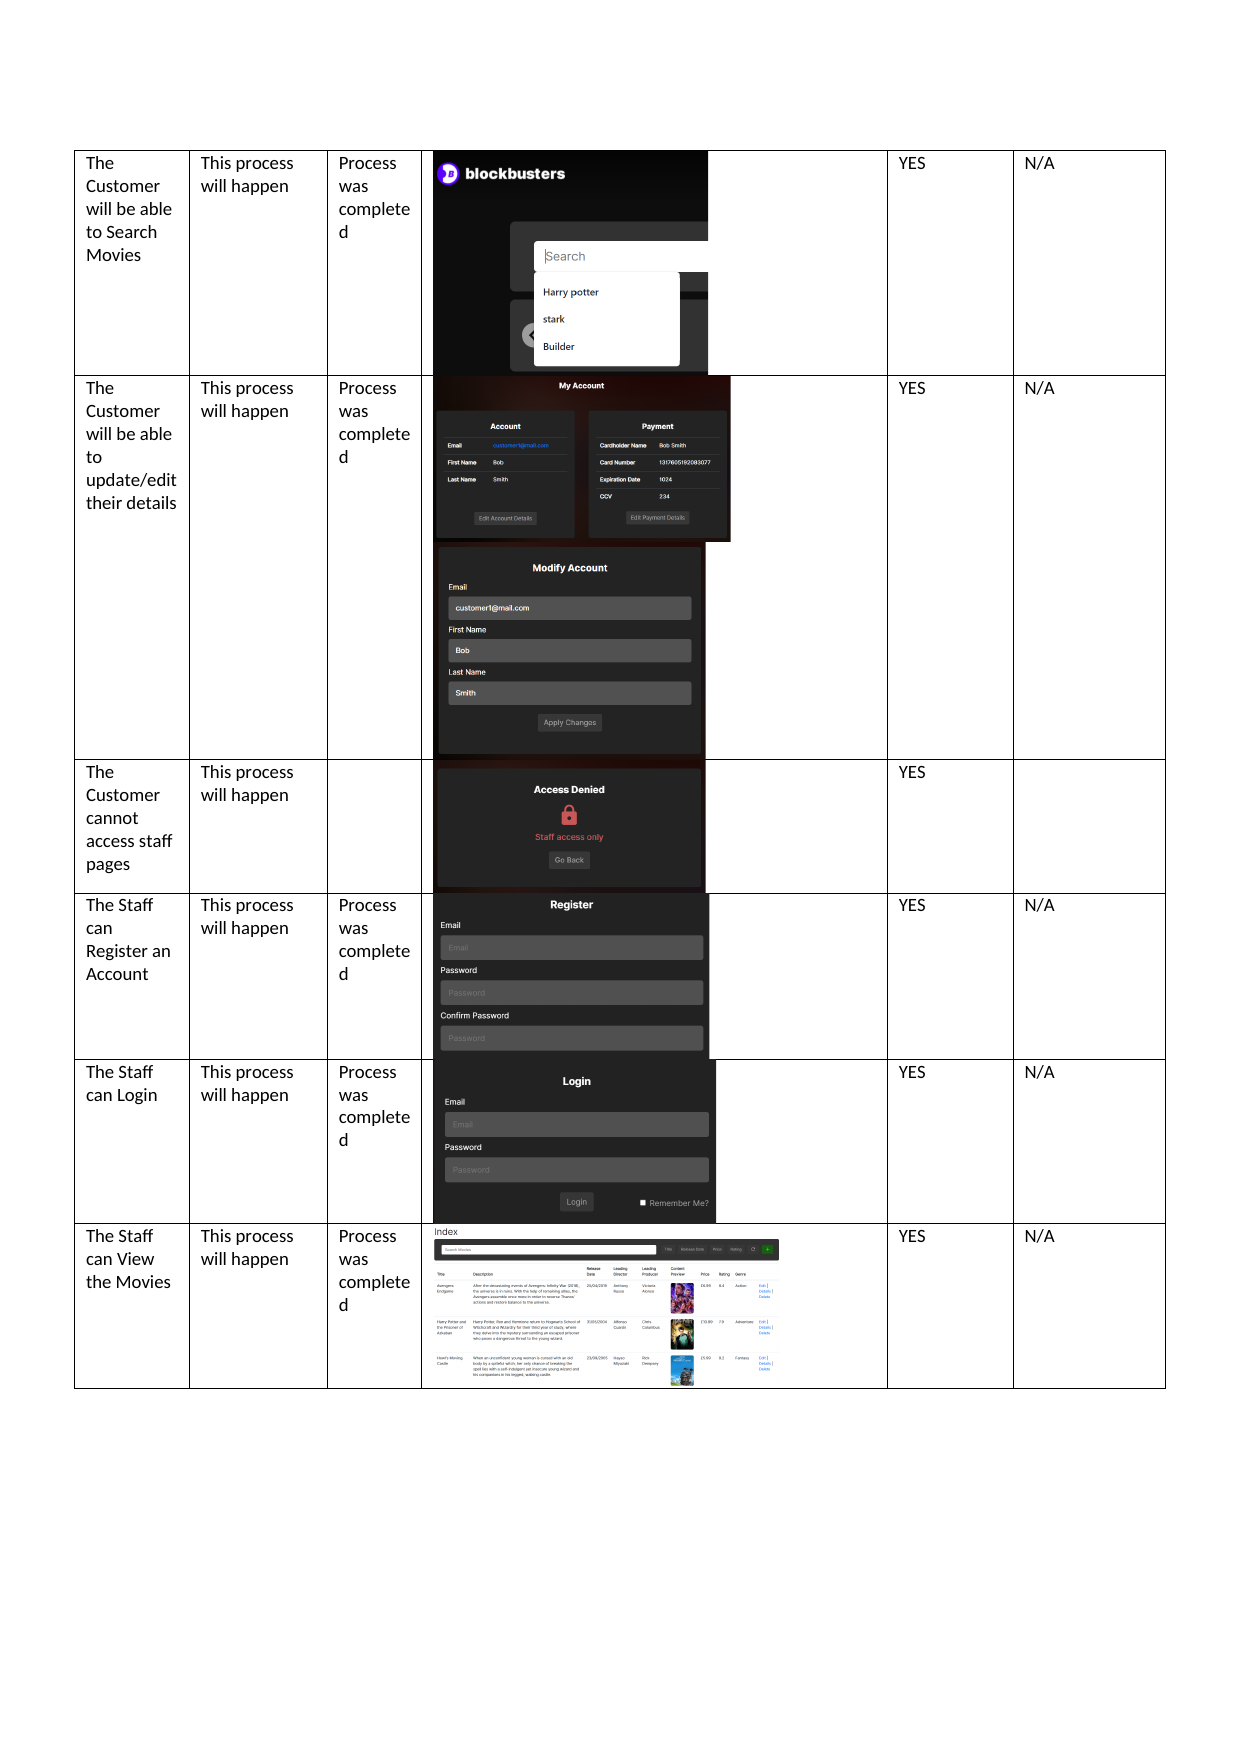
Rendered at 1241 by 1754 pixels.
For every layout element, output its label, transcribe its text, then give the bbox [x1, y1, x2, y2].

table_cell This process will happen [190, 376, 327, 759]
table_cell Process was completed [328, 376, 421, 759]
table_cell This process will happen [190, 760, 327, 893]
table_cell [780, 1224, 887, 1388]
table_cell This process will happen [190, 1060, 327, 1223]
table_cell [422, 894, 433, 1059]
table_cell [328, 151, 421, 375]
table_cell [422, 151, 433, 375]
table_cell YES [888, 151, 1013, 375]
table_cell The Customer cannot access staff pages [75, 760, 189, 893]
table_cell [190, 151, 327, 375]
table_cell YES [888, 760, 1013, 893]
table_cell N/A [1014, 1060, 1165, 1223]
table_cell Process was completed [328, 1060, 421, 1223]
table_cell YES [888, 1224, 1013, 1388]
table_cell [706, 376, 887, 759]
table_cell YES [888, 1060, 1013, 1223]
table_cell The Customer will be able to update/edit their details [75, 376, 189, 759]
table_cell The Staff can Login [75, 1060, 189, 1223]
table_cell [422, 1224, 433, 1388]
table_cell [190, 1224, 327, 1388]
table_cell [709, 151, 887, 375]
table_cell YES [888, 894, 1013, 1059]
table_cell [328, 760, 421, 893]
table_cell N/A [1014, 1224, 1165, 1388]
table_cell The Staff can View the Movies [75, 1224, 189, 1388]
table_cell [422, 760, 433, 893]
picture [433, 151, 780, 1388]
table_cell N/A [1014, 151, 1165, 375]
table_cell [422, 1060, 433, 1223]
table_cell The Customer will be able to Search Movies [75, 151, 189, 375]
table_cell [710, 894, 887, 1059]
table_cell [422, 376, 433, 759]
table_cell YES [888, 376, 1013, 759]
table_cell [1014, 760, 1165, 893]
table_cell Process was completed [328, 894, 421, 1059]
table_cell [706, 760, 887, 893]
table_cell N/A [1014, 376, 1165, 759]
table_cell This process will happen [190, 894, 327, 1059]
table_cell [328, 1224, 421, 1388]
table_cell N/A [1014, 894, 1165, 1059]
table_cell The Staff can Register an Account [75, 894, 189, 1059]
table_cell [717, 1060, 887, 1223]
